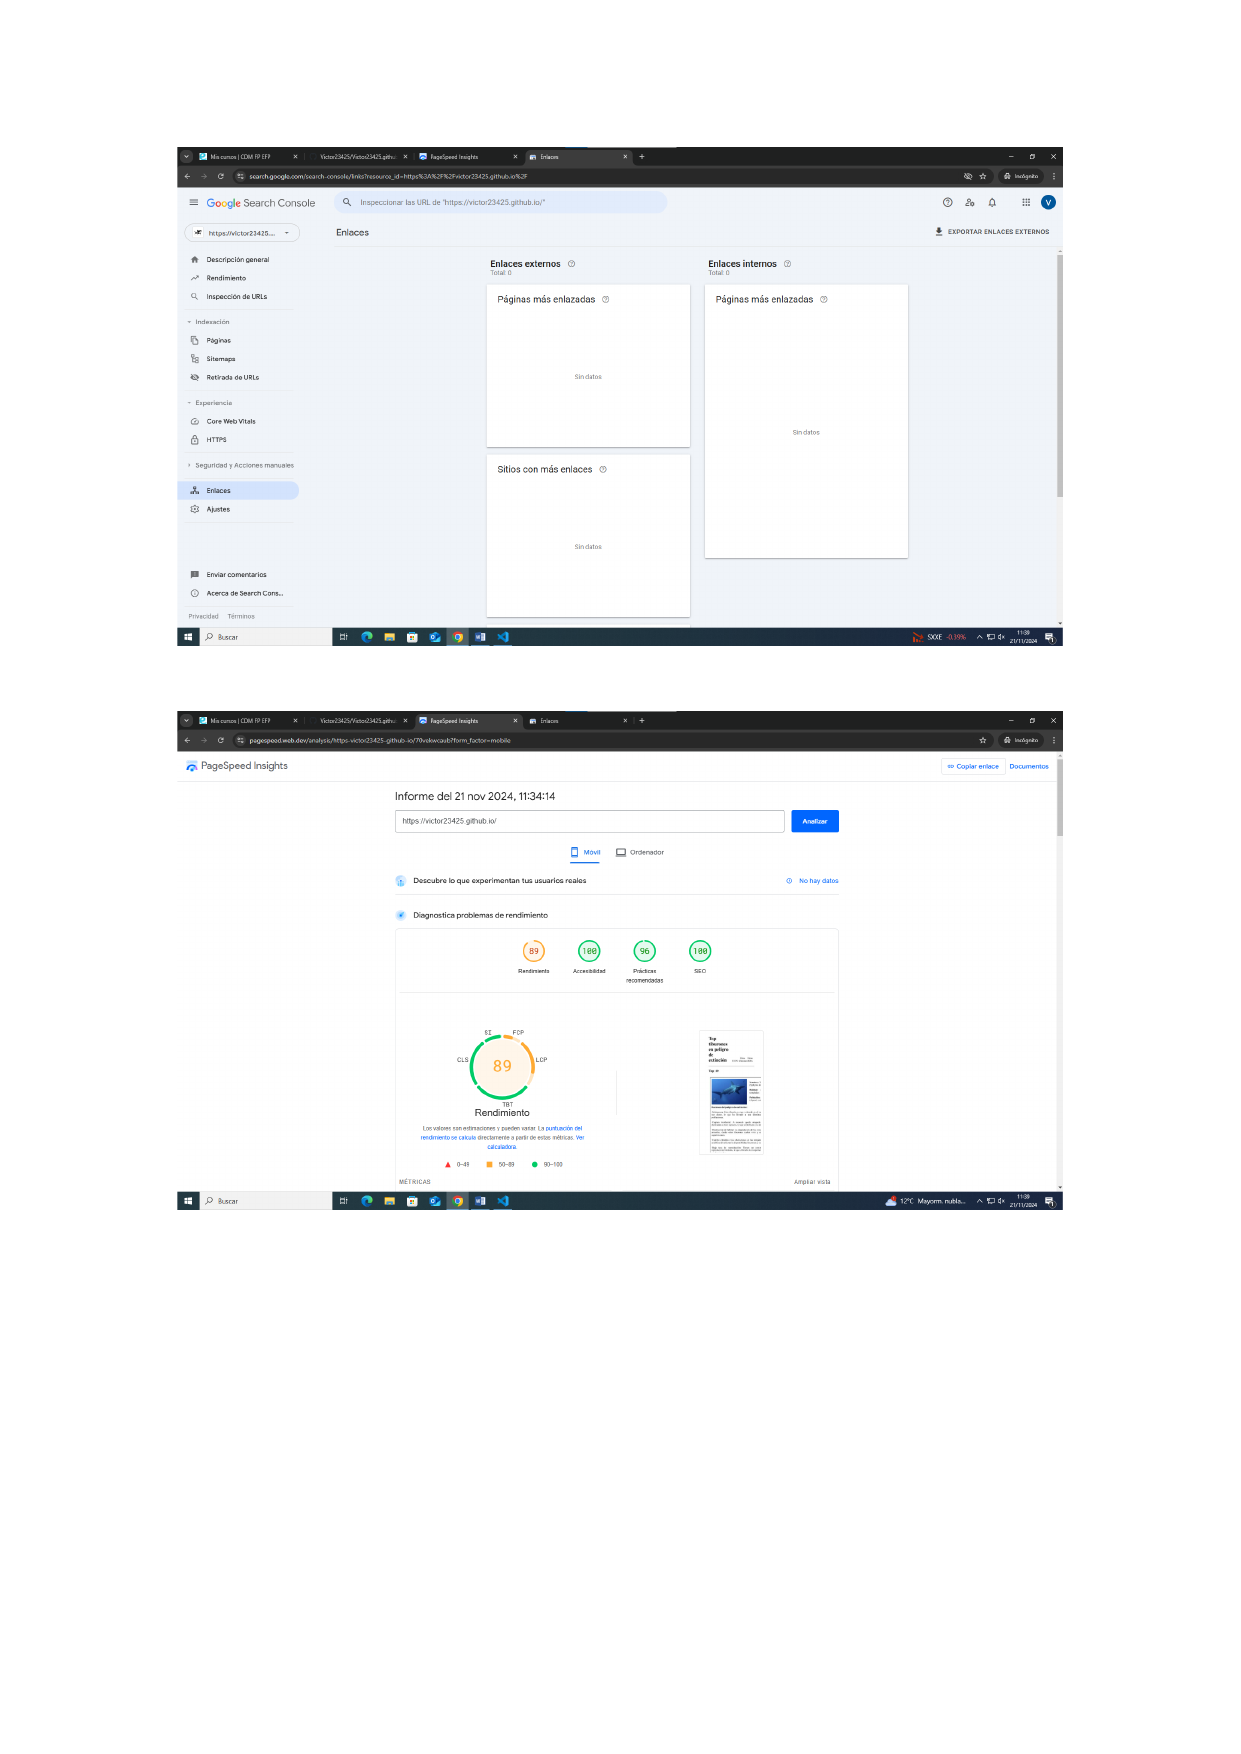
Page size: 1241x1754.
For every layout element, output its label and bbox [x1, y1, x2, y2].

picture [177, 147, 1063, 646]
picture [177, 711, 1063, 1210]
